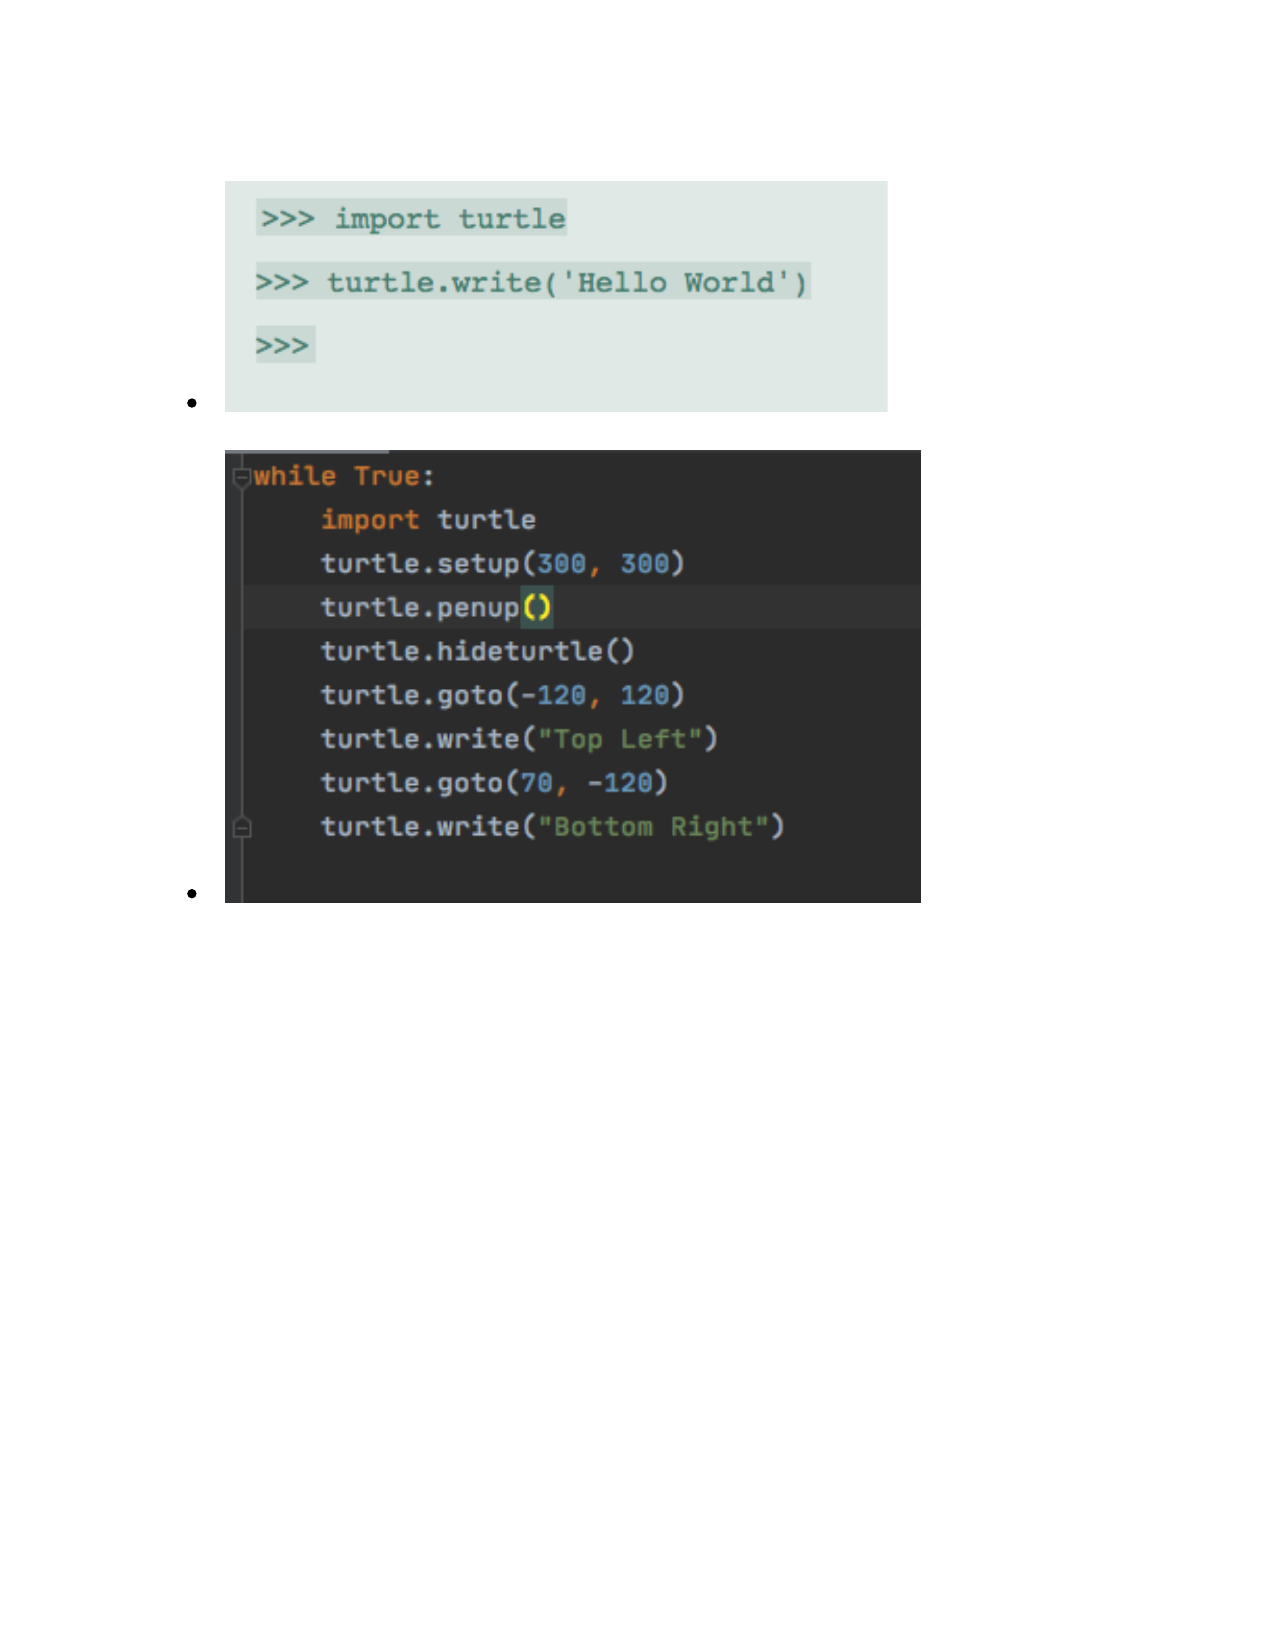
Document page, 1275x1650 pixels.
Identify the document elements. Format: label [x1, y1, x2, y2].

picture [225, 181, 888, 412]
picture [225, 450, 921, 903]
